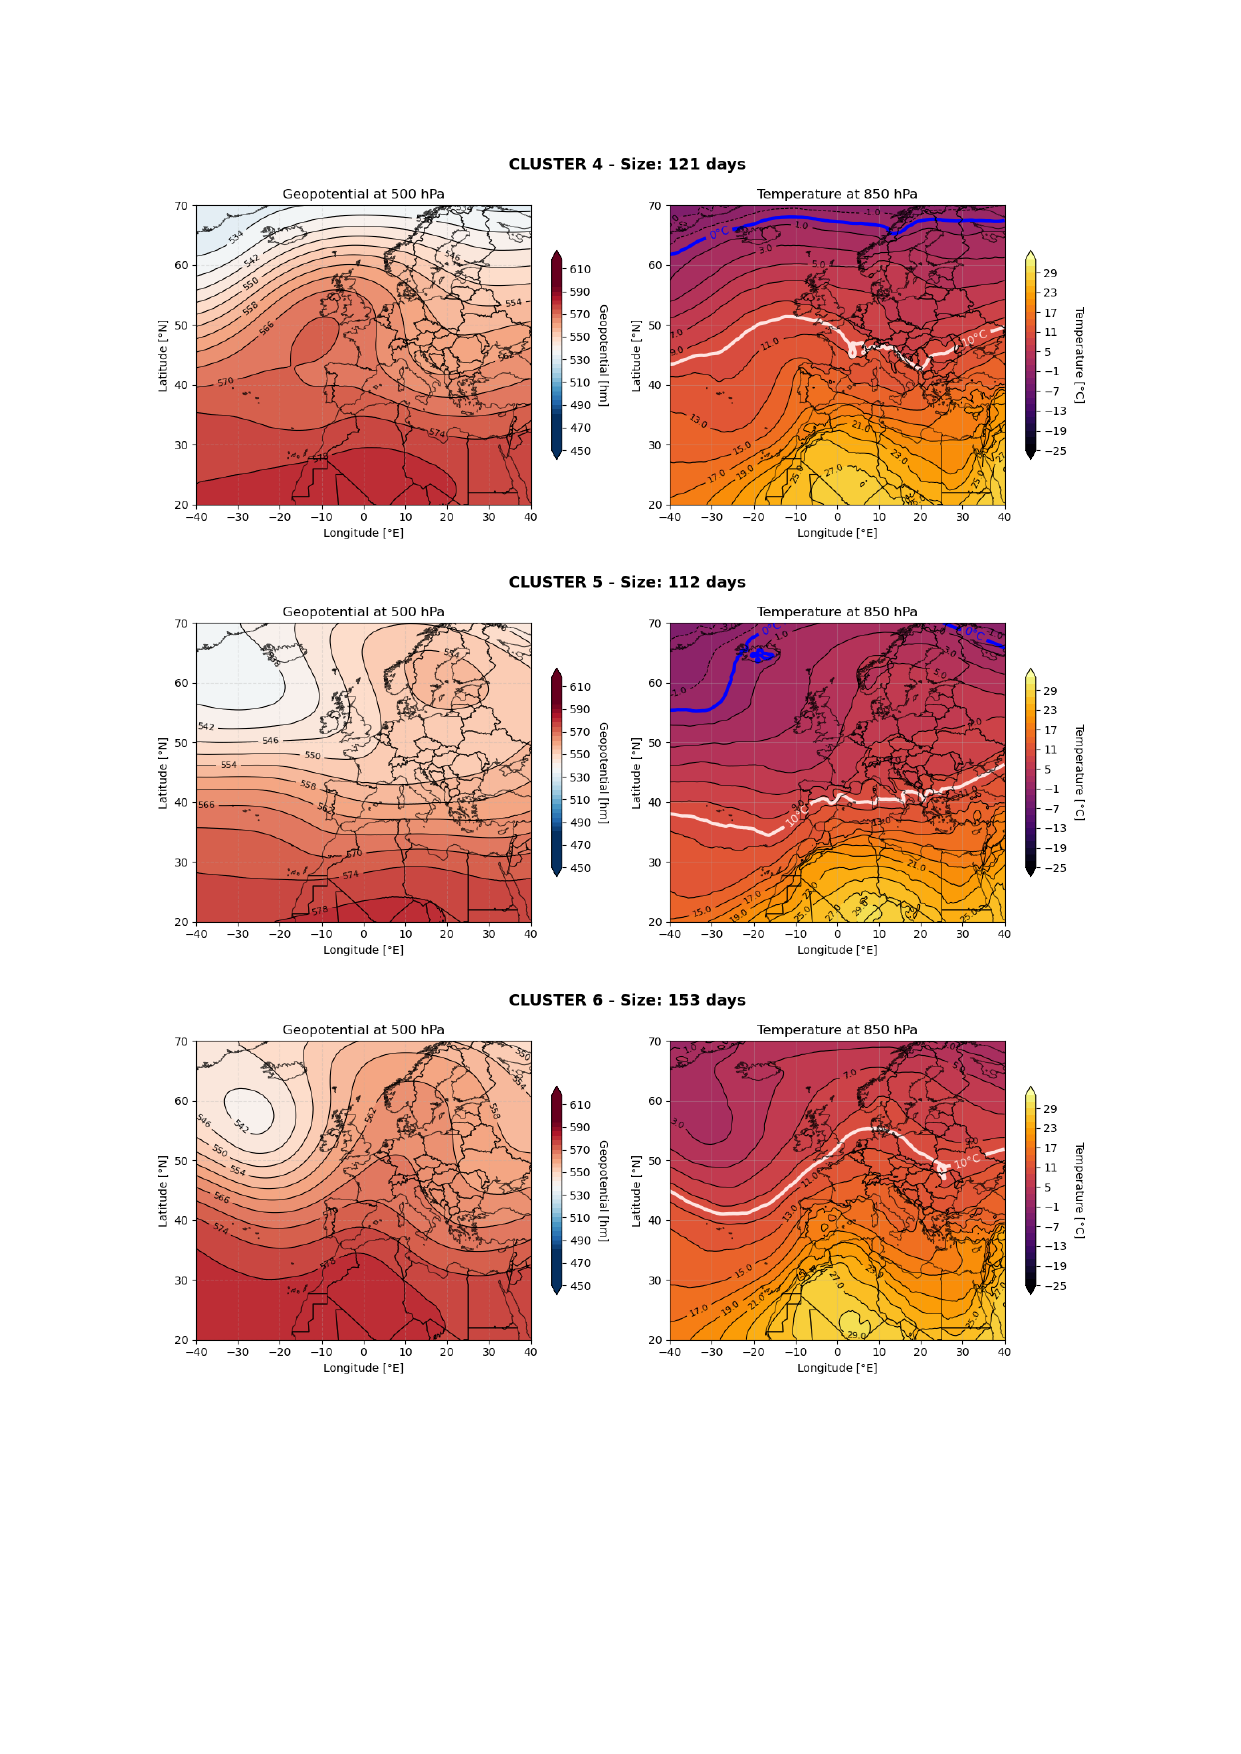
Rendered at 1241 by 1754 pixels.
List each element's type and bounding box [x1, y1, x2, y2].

picture [150, 567, 1091, 964]
picture [150, 150, 1091, 547]
picture [150, 985, 1091, 1382]
